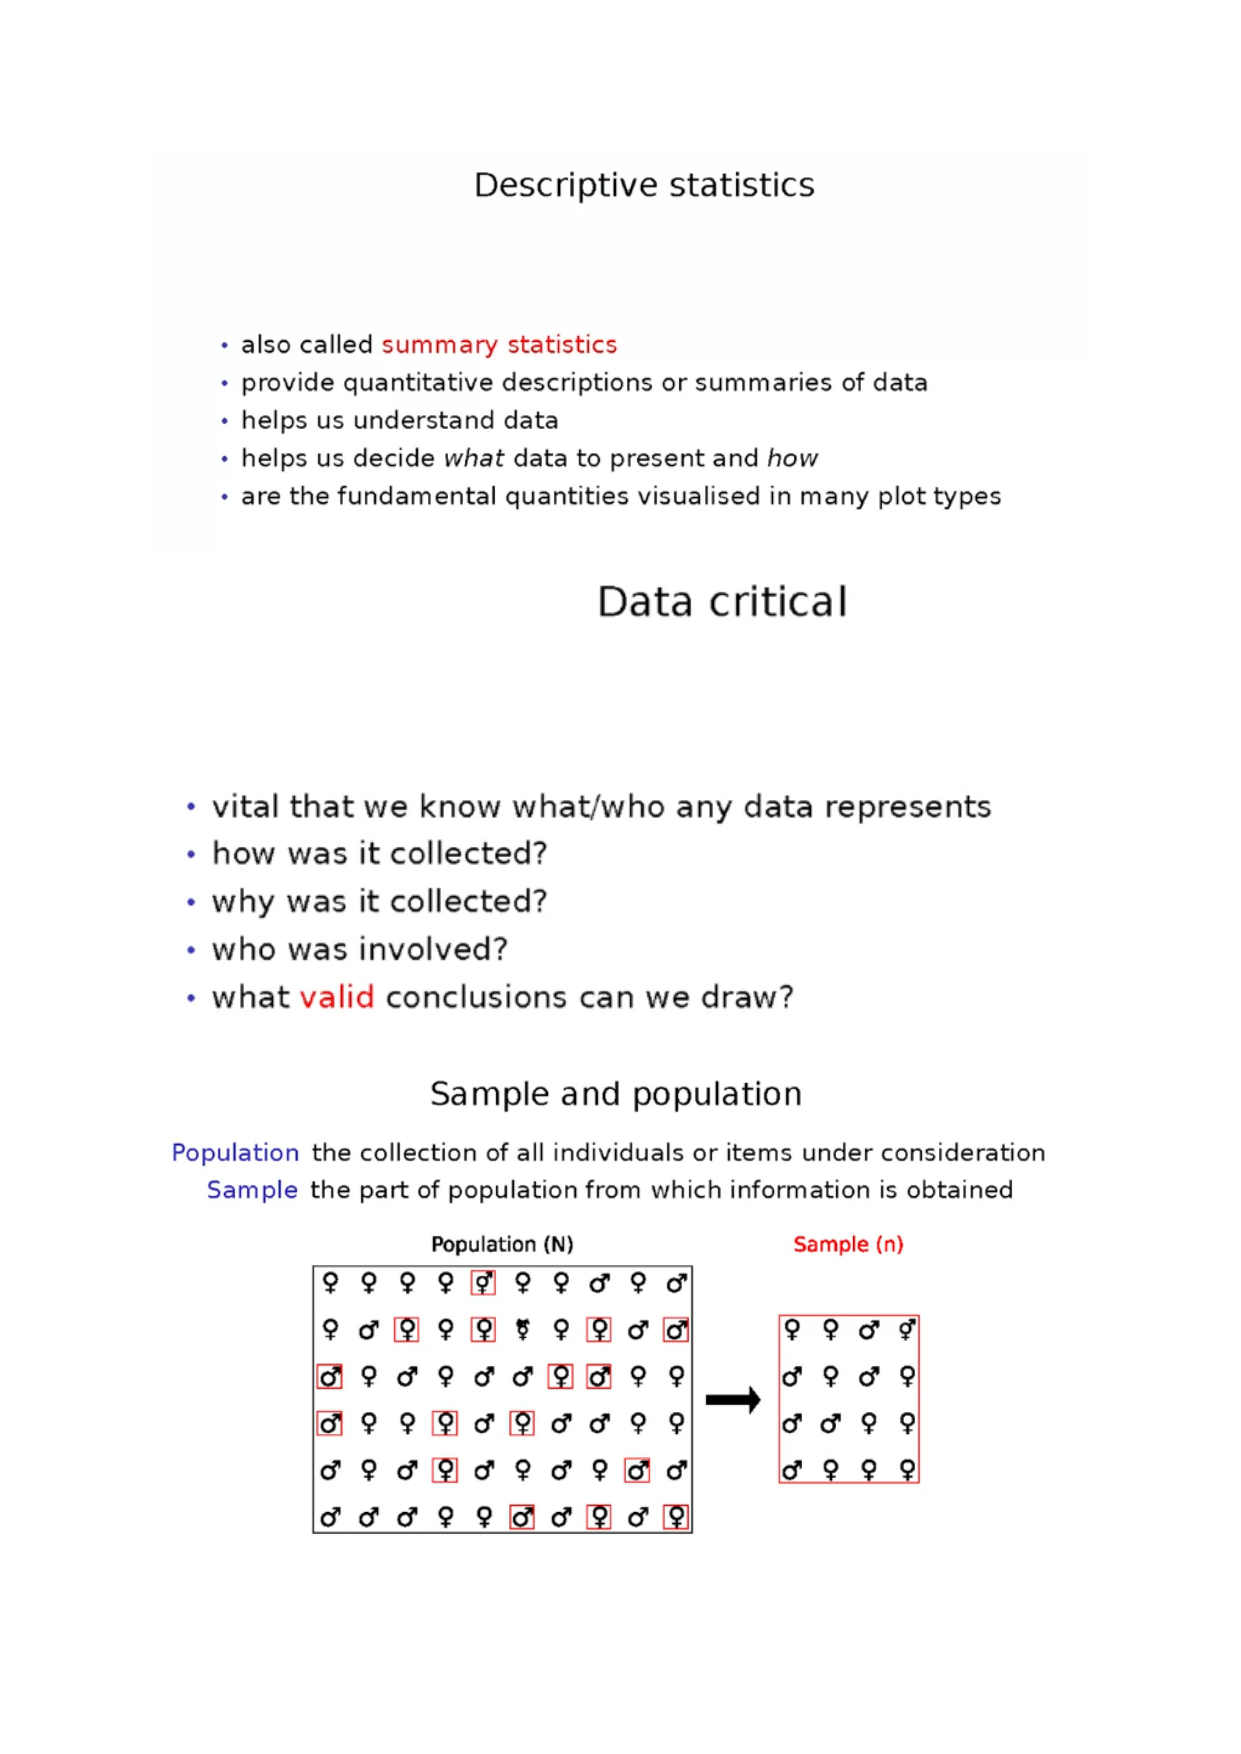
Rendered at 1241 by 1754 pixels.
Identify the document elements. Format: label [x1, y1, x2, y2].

picture [150, 1066, 1091, 1574]
picture [150, 572, 1043, 1048]
picture [150, 150, 1091, 554]
